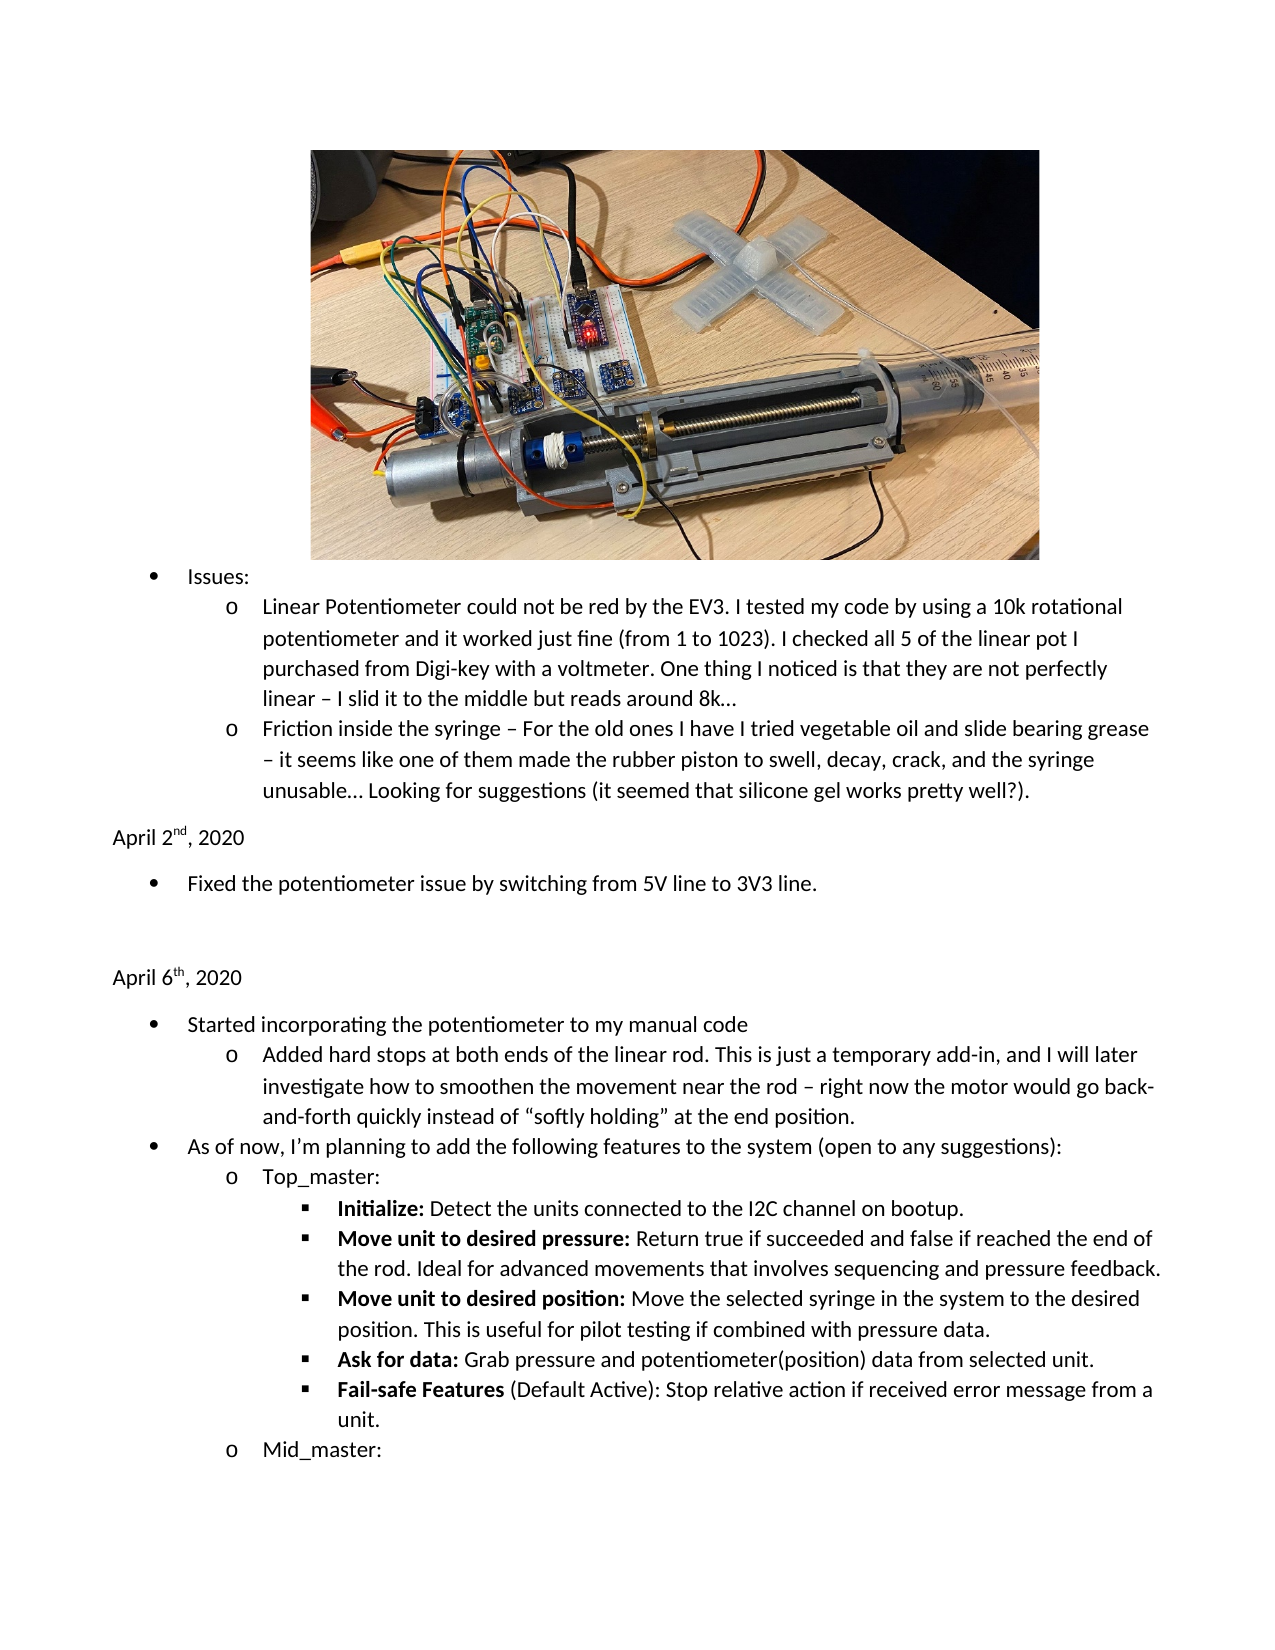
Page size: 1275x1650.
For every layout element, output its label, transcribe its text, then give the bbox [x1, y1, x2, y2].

list Fail-safe Features (Default Active): Stop relative action if received error message from a unit. [300, 1375, 1162, 1433]
list Friction inside the syringe – For the old ones I have I tried vegetable oil and slide bearing grease – it seems like one of them made the rubber piston to swell, decay, crack, and the syringe unusable… Looking for suggestions (it seemed that silicone gel works pretty well?). [225, 714, 1162, 804]
list Top_master: [225, 1162, 1162, 1192]
text April 6th, 2020 [112, 963, 1162, 991]
picture [310, 150, 1040, 560]
list Added hard stops at both ends of the linear rod. This is just a temporary add-in, and I will later investigate how to smoothen the movement near the rod – right now the motor would go back-and-forth quickly instead of “softly holding” at the end position. [225, 1040, 1162, 1130]
list Move unit to desired pressure: Return true if succeeded and false if reached the end of the rod. Ideal for advanced movements that involves sequencing and pressure feedback. [300, 1224, 1162, 1282]
list Issues: [150, 562, 1162, 590]
list Linear Potentiometer could not be red by the EV3. I tested my code by using a 10k rotational potentiometer and it worked just fine (from 1 to 1023). I checked all 5 of the linear pot I purchased from Digi-key with a voltmeter. One thing I noticed is that they are not perfectly linear – I slid it to the middle but reads around 8k… [225, 592, 1162, 712]
list As of now, I’m planning to add the following features to the system (open to any suggestions): [150, 1132, 1162, 1160]
list Move unit to desired position: Move the selected syringe in the system to the desired position. This is useful for pilot testing if combined with pressure data. [300, 1284, 1162, 1343]
list Initialize: Detect the units connected to the I2C channel on bootup. [300, 1194, 1162, 1222]
text April 2nd, 2020 [112, 823, 1162, 851]
list Ask for data: Grab pressure and potentiometer(position) data from selected unit. [300, 1345, 1162, 1373]
list Fixed the potentiometer issue by switching from 5V line to 3V3 line. [150, 869, 1162, 898]
list Started incorporating the potentiometer to my manual code [150, 1010, 1162, 1038]
list Mid_master: [225, 1436, 1162, 1465]
